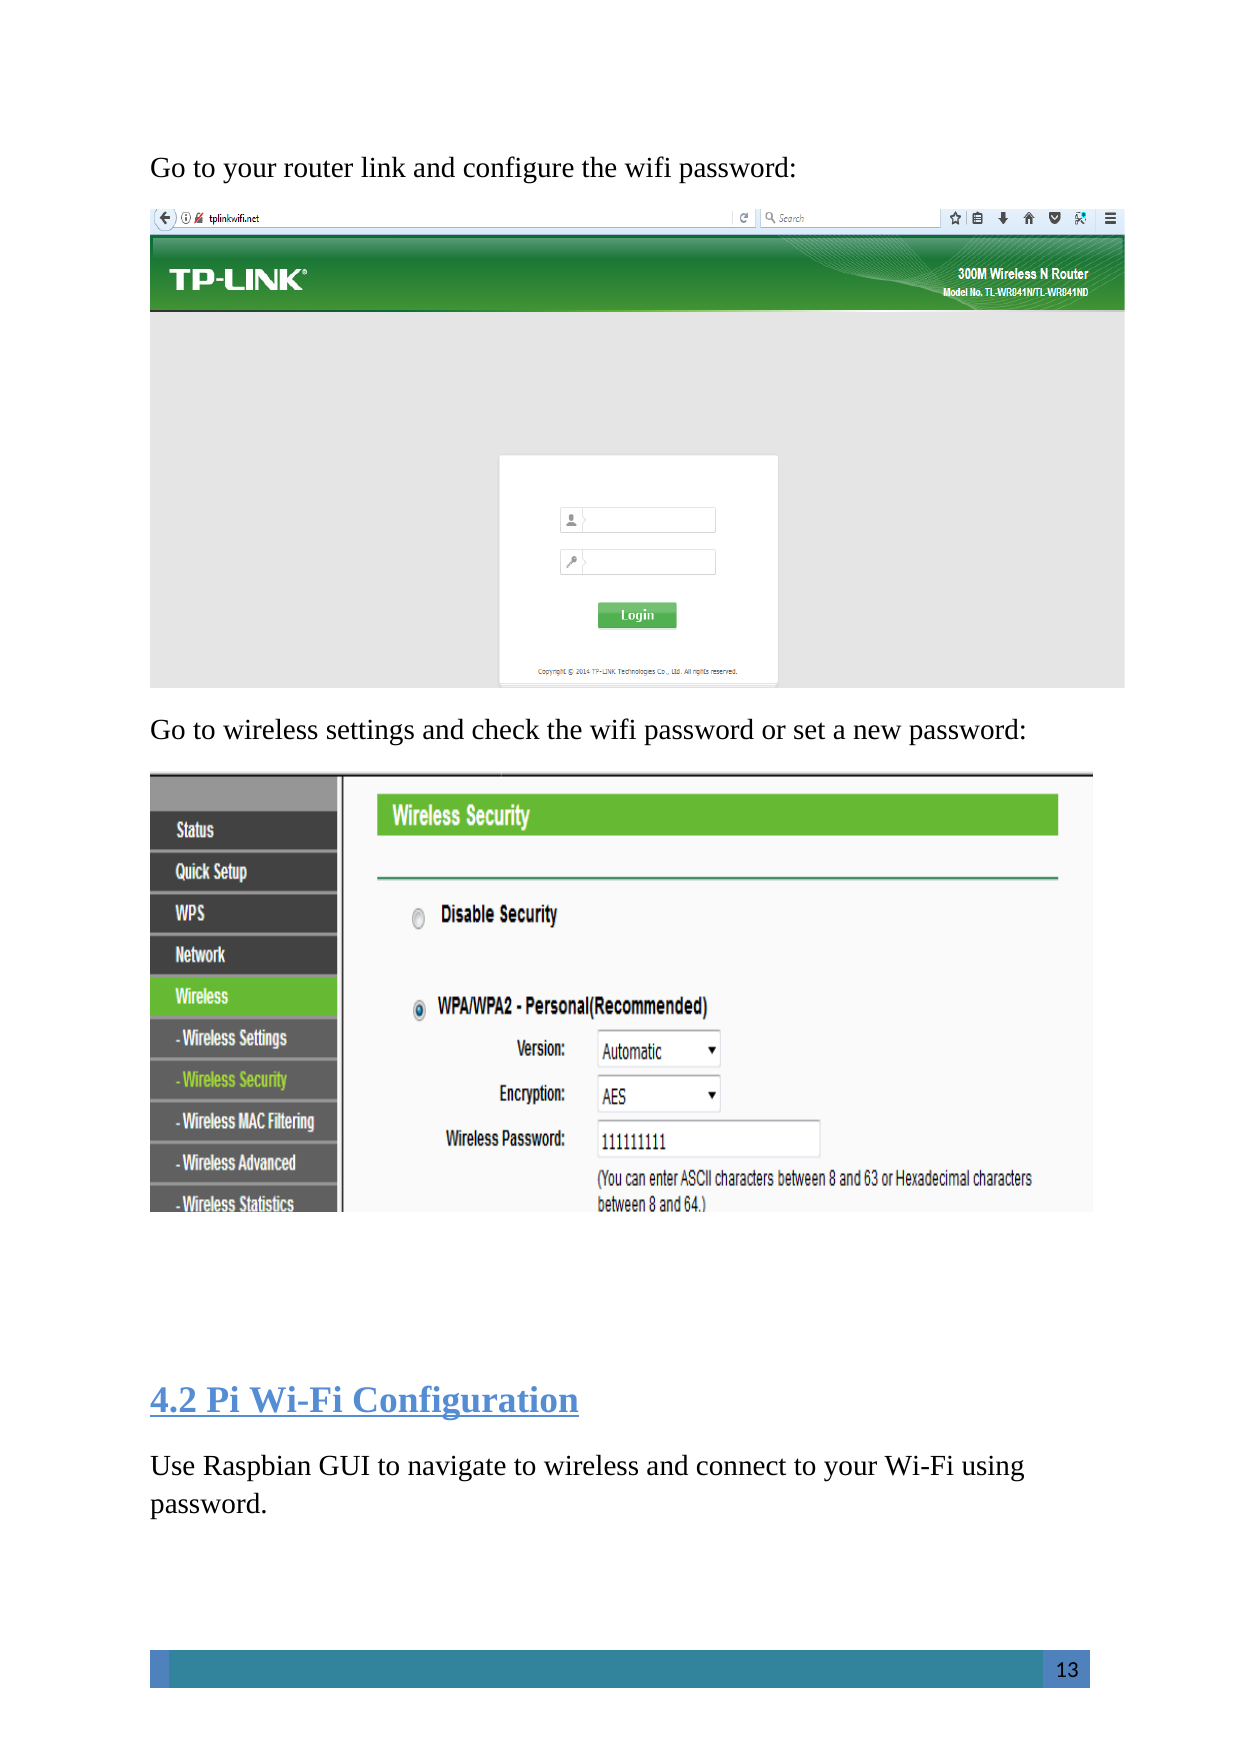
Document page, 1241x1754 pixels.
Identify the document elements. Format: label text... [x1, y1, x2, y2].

text Go to wireless settings and check the wifi password or set a new password: [150, 712, 1090, 746]
text 4.2 Pi Wi-Fi Configuration [150, 1378, 1090, 1421]
text Go to your router link and configure the wifi password: [150, 150, 1090, 183]
text Use Raspbian GUI to navigate to wireless and connect to your Wi-Fi using password. [150, 1448, 1090, 1520]
picture [150, 771, 1093, 1212]
picture [150, 209, 1125, 688]
